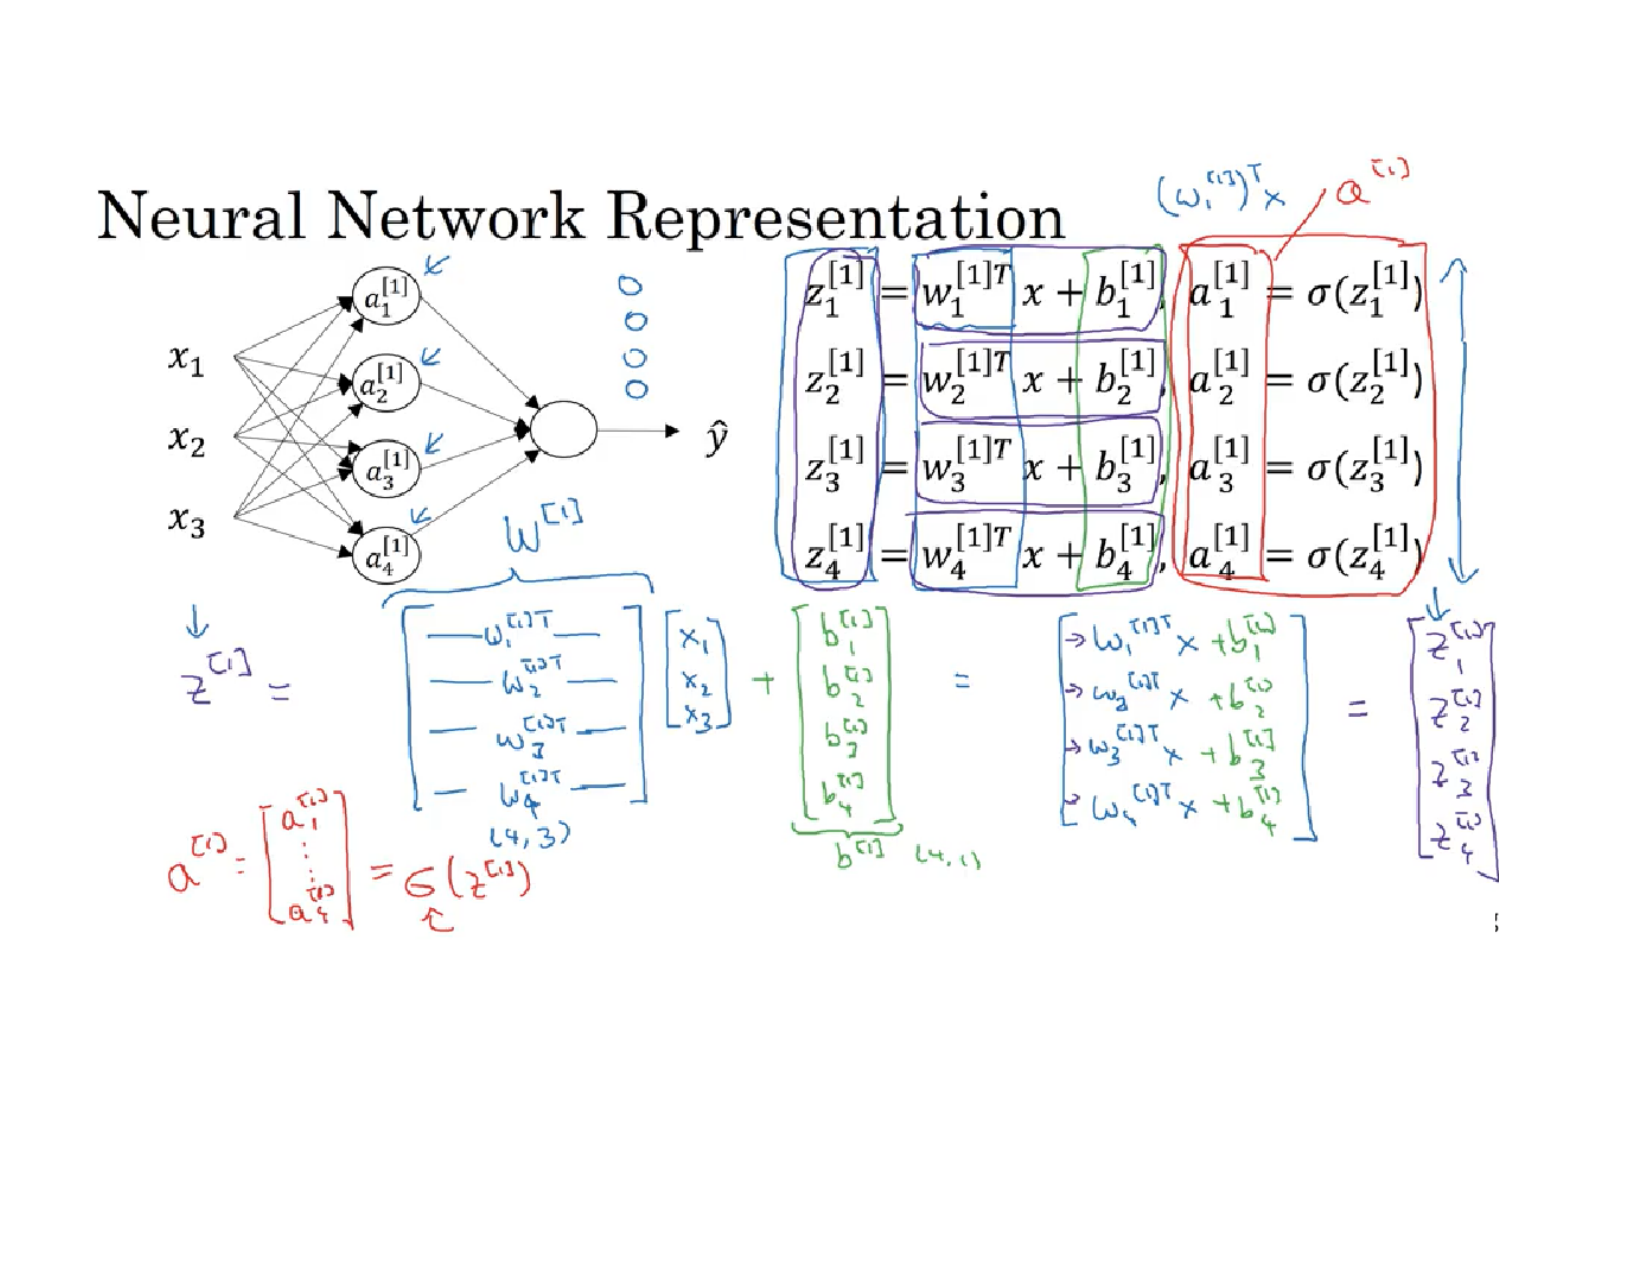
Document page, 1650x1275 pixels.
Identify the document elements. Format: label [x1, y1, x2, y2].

picture [90, 150, 1499, 945]
